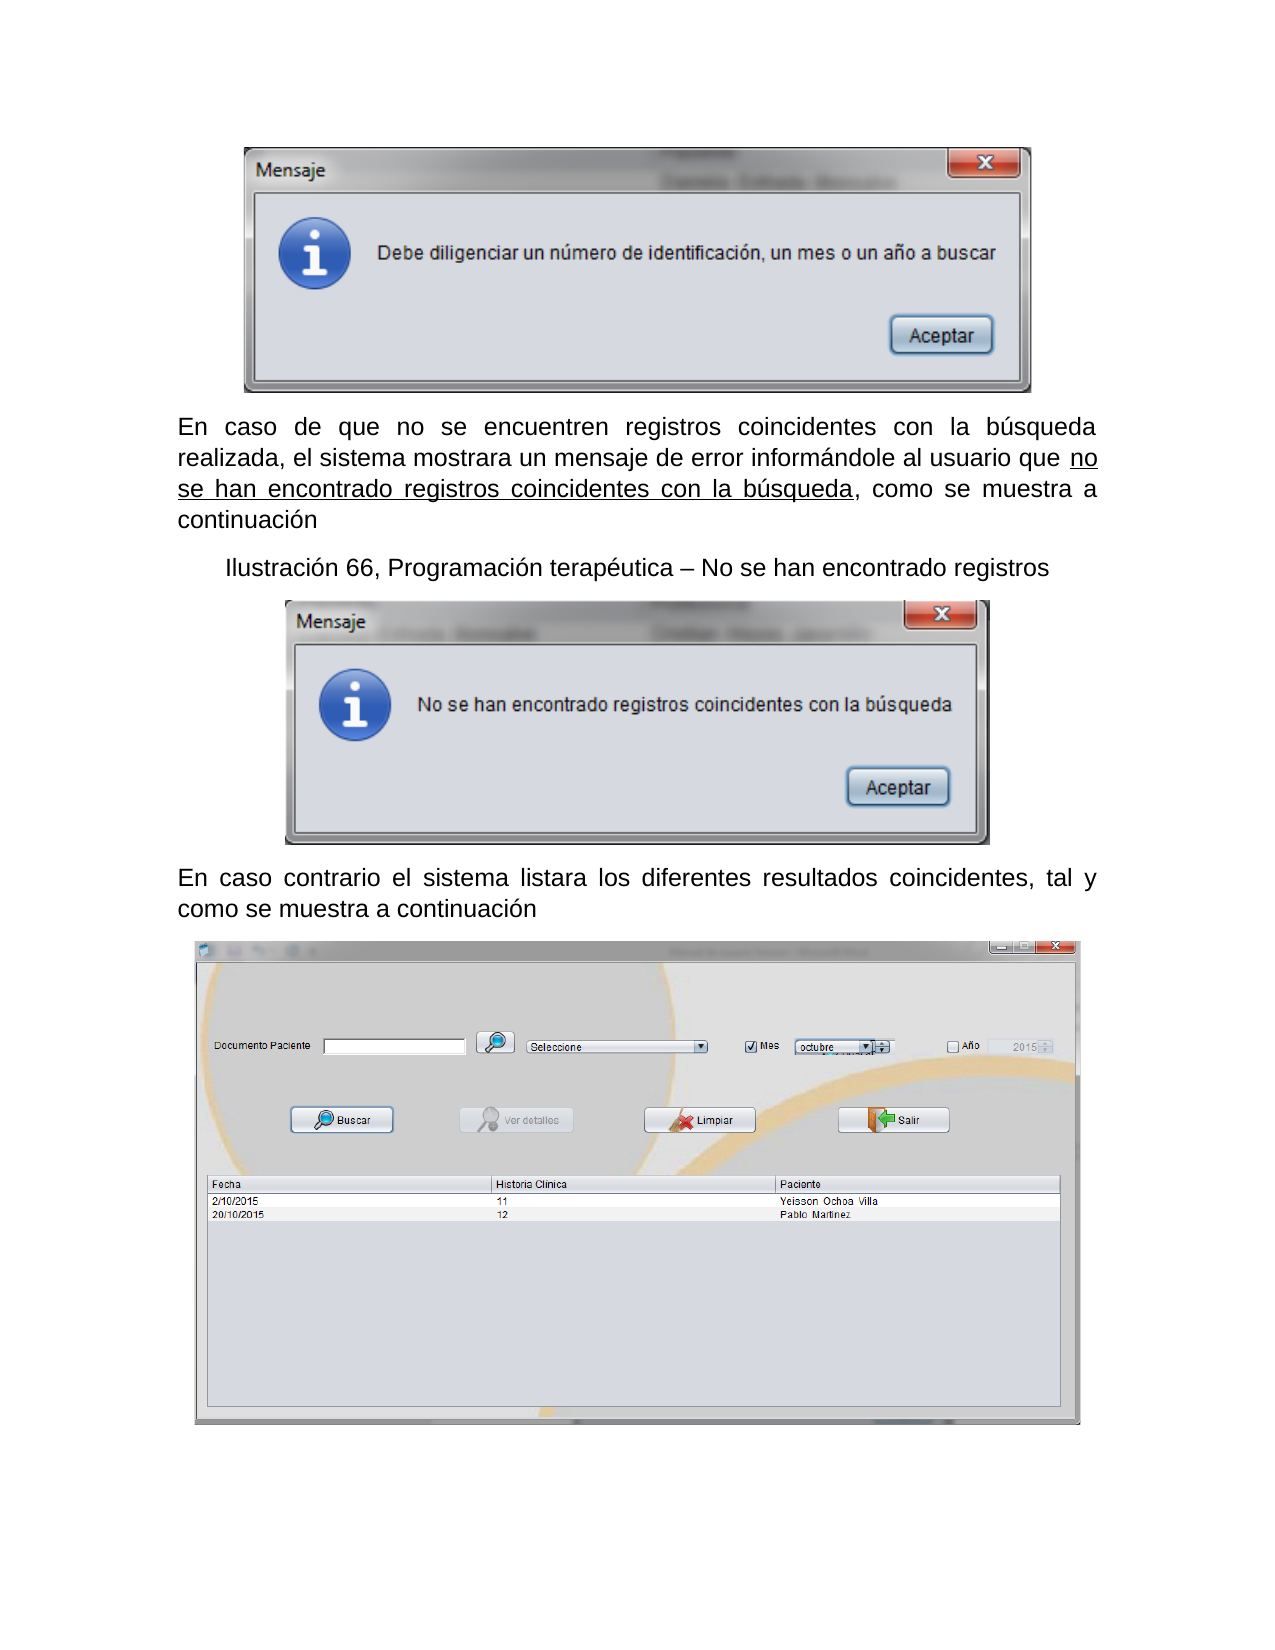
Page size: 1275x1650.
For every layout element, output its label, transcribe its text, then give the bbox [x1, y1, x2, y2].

picture [285, 600, 990, 845]
text En caso contrario el sistema listara los diferentes resultados coincidentes, tal y como se muestra a continuación [177, 863, 1098, 923]
picture [243, 147, 1032, 393]
picture [194, 941, 1081, 1425]
text Ilustración 66, Programación terapéutica – No se han encontrado registros [177, 553, 1098, 581]
text En caso de que no se encuentren registros coincidentes con la búsqueda realizada, el sistema mostrara un mensaje de error informándole al usuario que no se han encontrado registros coincidentes con la búsqueda, como se muestra a continuación [177, 412, 1098, 534]
